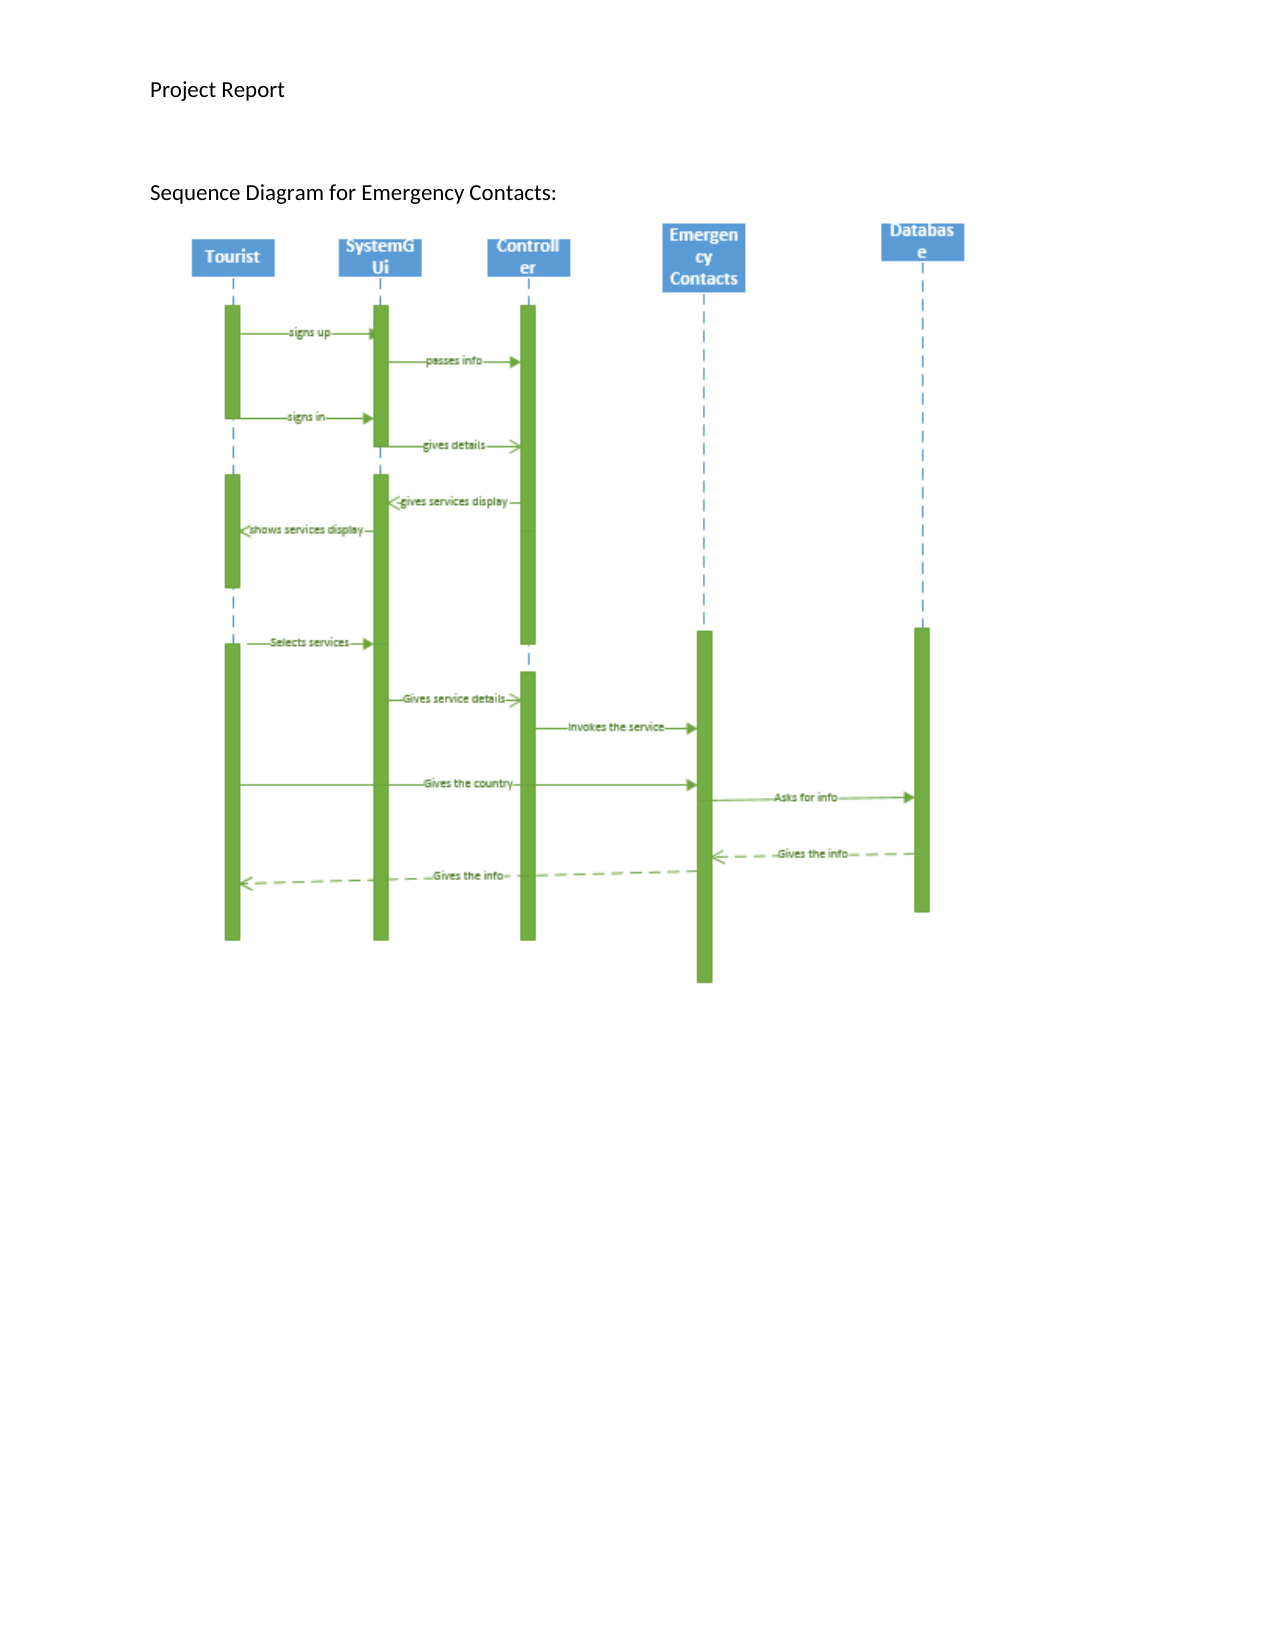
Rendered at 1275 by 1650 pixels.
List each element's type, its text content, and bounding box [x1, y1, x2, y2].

text Sequence Diagram for Emergency Contacts: [150, 178, 1192, 206]
picture [150, 206, 1088, 999]
